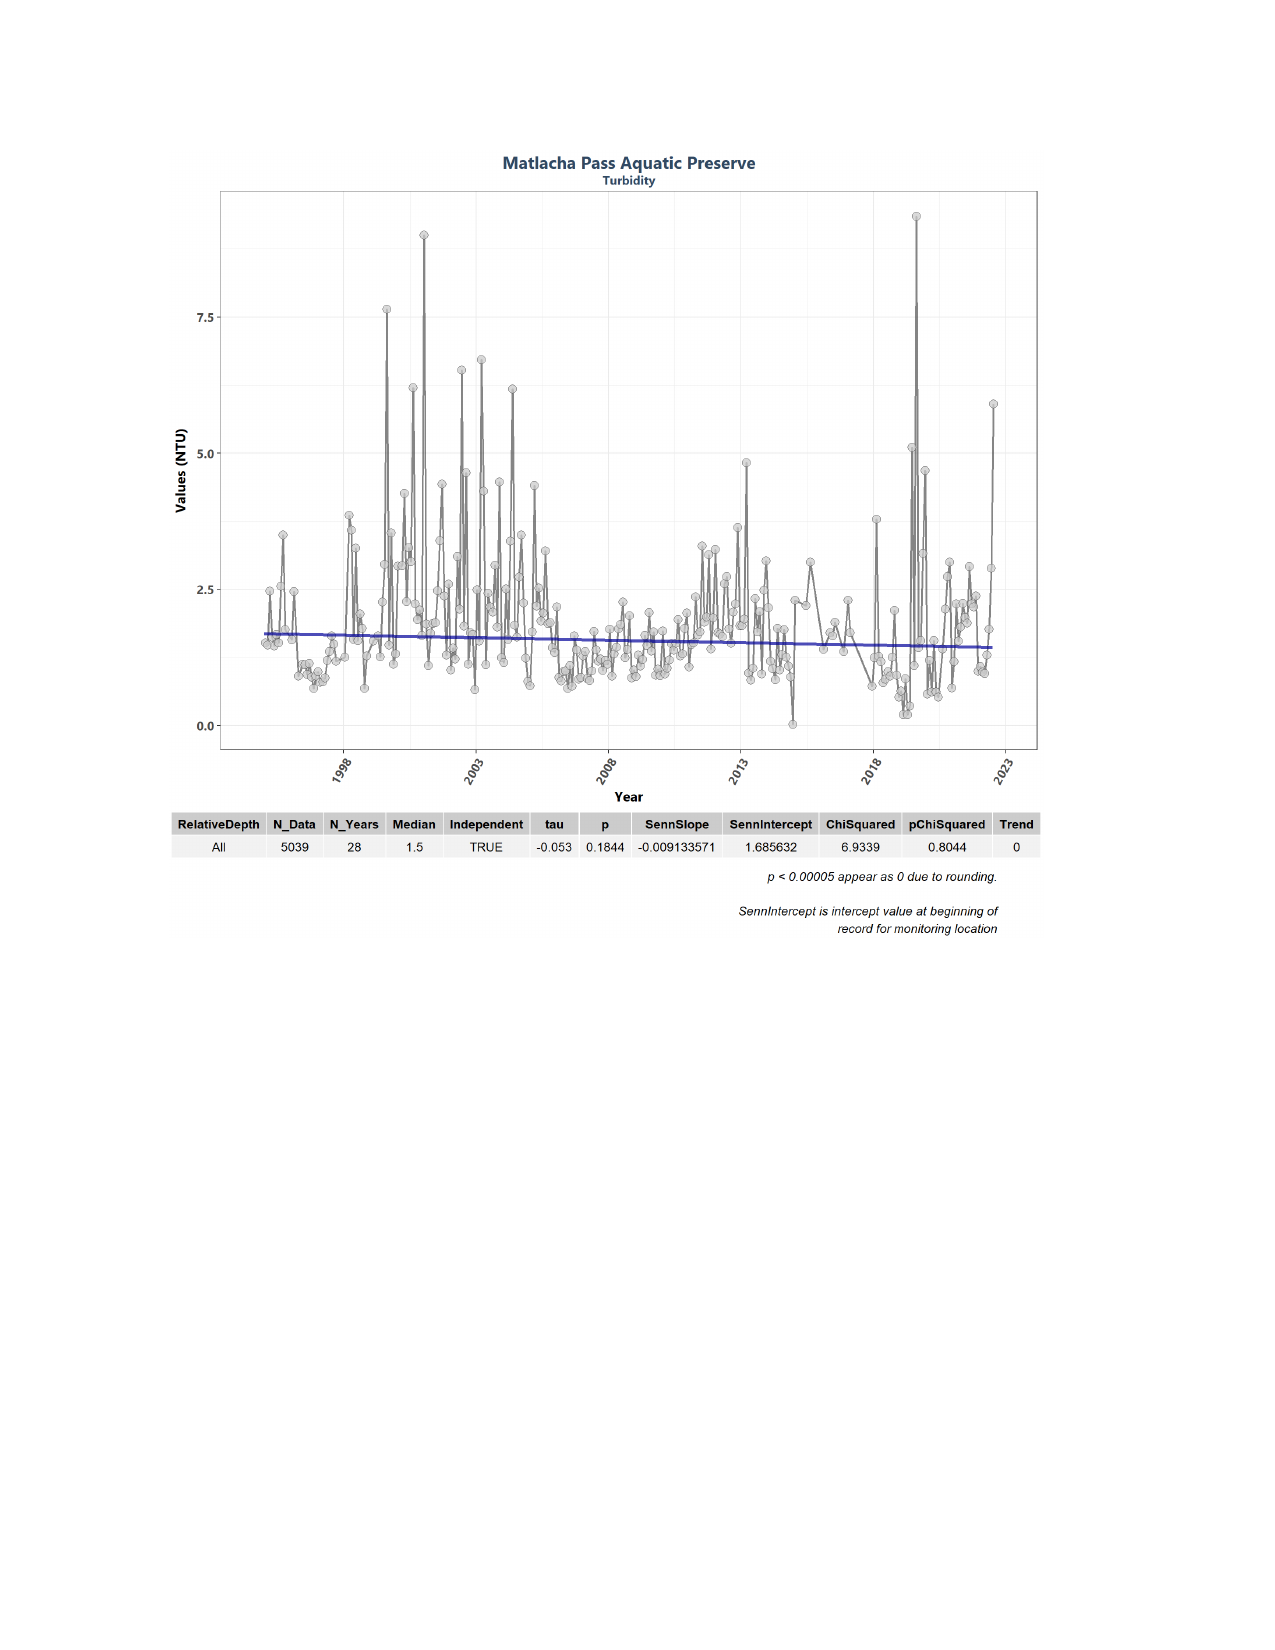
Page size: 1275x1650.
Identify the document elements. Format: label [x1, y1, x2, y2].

picture [168, 150, 1044, 938]
